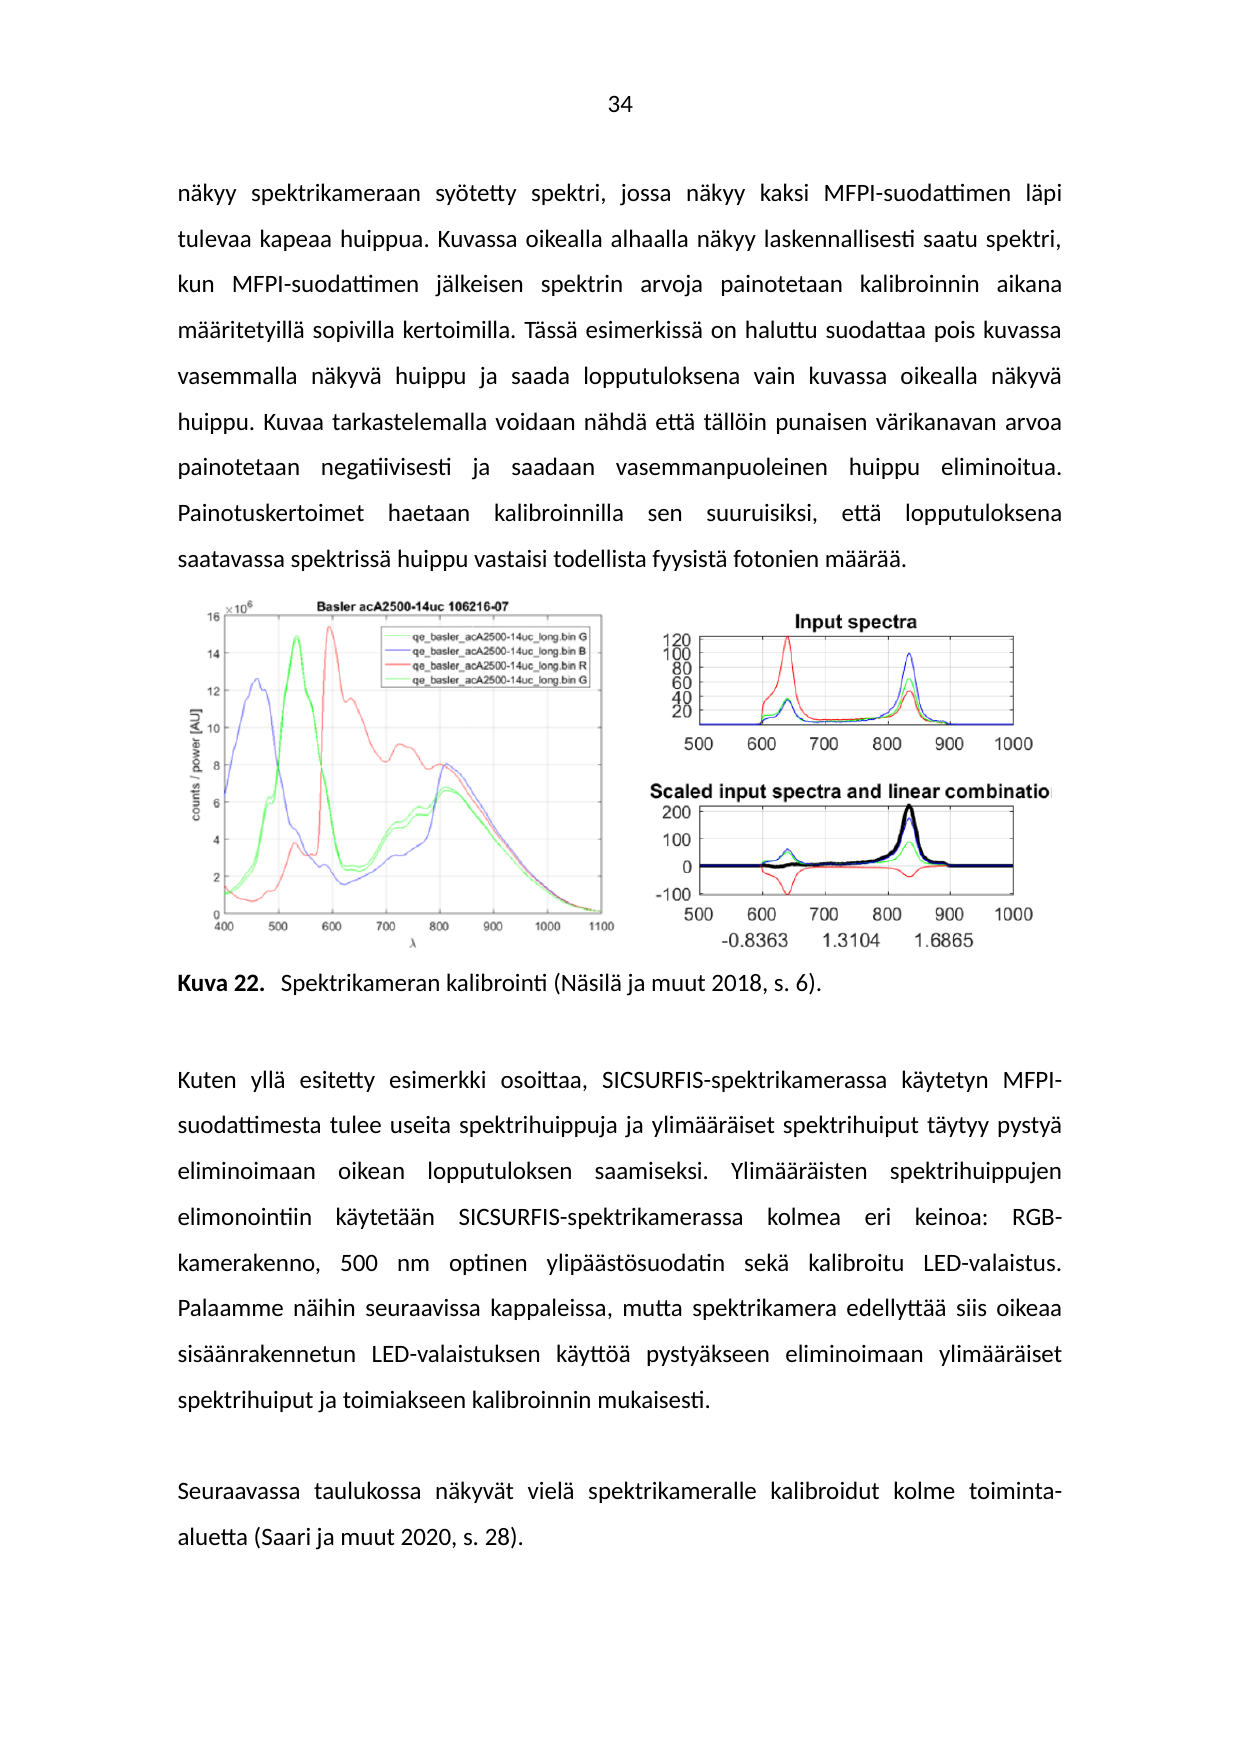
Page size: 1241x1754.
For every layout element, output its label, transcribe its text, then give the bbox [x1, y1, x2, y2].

text Seuraavassa taulukossa näkyvät vielä spektrikameralle kalibroidut kolme toiminta-aluetta (Saari ja muut 2020, s. 28). [177, 1476, 1063, 1552]
text Kuva 22. Spektrikameran kalibrointi (Näsilä ja muut 2018, s. 6). [177, 967, 1063, 997]
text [177, 177, 1063, 573]
text Kuten yllä esitetty esimerkki osoittaa, SICSURFIS-spektrikamerassa käytetyn MFPI-suodattimesta tulee useita spektrihuippuja ja ylimääräiset spektrihuiput täytyy pystyä eliminoimaan oikean lopputuloksen saamiseksi. Ylimääräisten spektrihuippujen elimonointiin käytetään SICSURFIS-spektrikamerassa kolmea eri keinoa: RGB-kamerakenno, 500 nm optinen ylipäästösuodatin sekä kalibroitu LED-valaistus. Palaamme näihin seuraavissa kappaleissa, mutta spektrikamera edellyttää siis oikeaa sisäänrakennetun LED-valaistuksen käyttöä pystyäkseen eliminoimaan ylimääräiset spektrihuiput ja toimiakseen kalibroinnin mukaisesti. [177, 1064, 1063, 1414]
picture [177, 588, 1063, 955]
